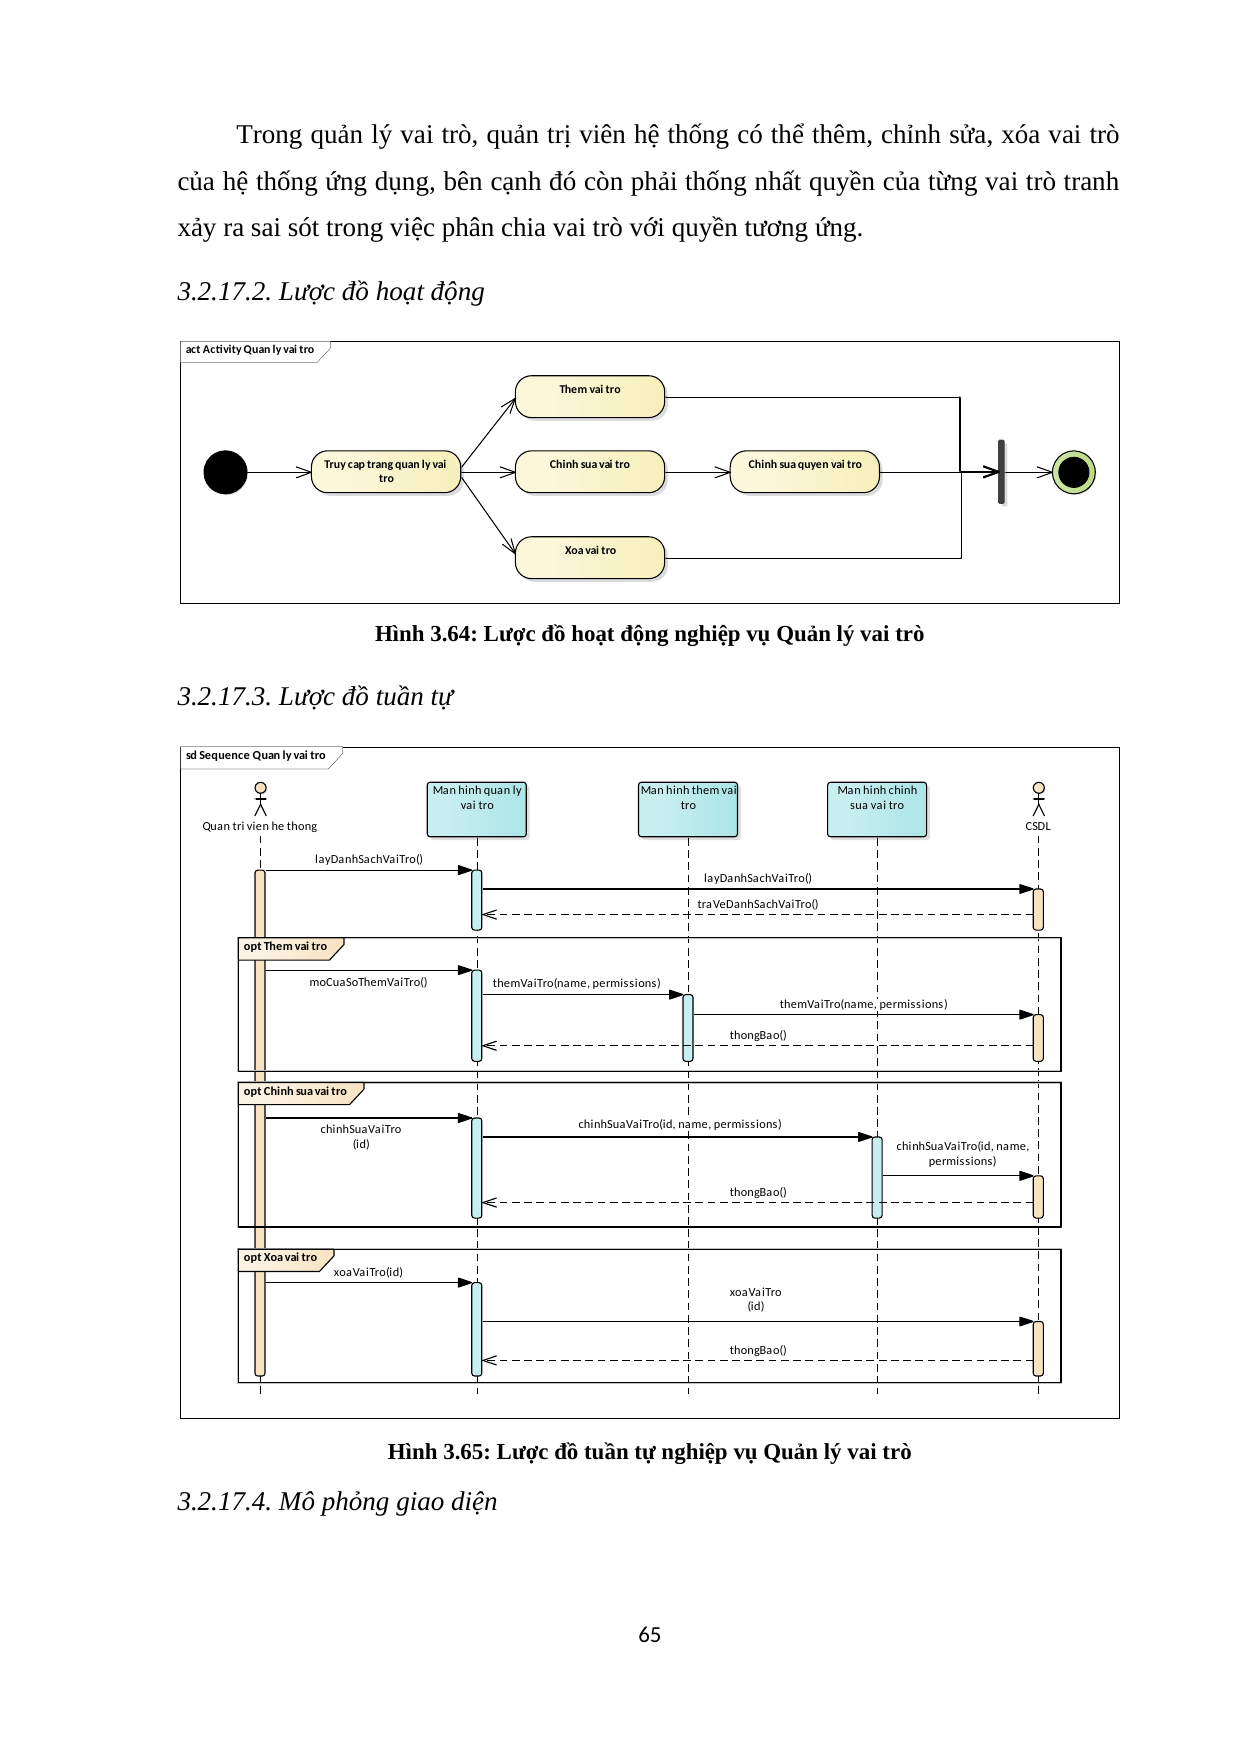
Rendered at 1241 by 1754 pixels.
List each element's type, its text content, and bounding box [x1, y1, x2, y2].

text 3.2.17.4. Mô phỏng giao diện [177, 1485, 1122, 1517]
text 3.2.17.3. Lược đồ tuần tự [177, 680, 1122, 711]
text 3.2.17.2. Lược đồ hoạt động [177, 275, 1122, 306]
text Trong quản lý vai trò, quản trị viên hệ thống có thể thêm, chỉnh sửa, xóa vai trò của hệ thống ứng dụng, bên cạnh đó còn phải thống nhất quyền của từng vai trò tranh xảy ra sai sót trong việc phân chia vai trò với quyền tương ứng. [177, 118, 1122, 243]
text Hình 3.64: Lược đồ hoạt động nghiệp vụ Quản lý vai trò [177, 338, 1122, 646]
text Hình 3.65: Lược đồ tuần tự nghiệp vụ Quản lý vai trò [177, 1438, 1122, 1464]
